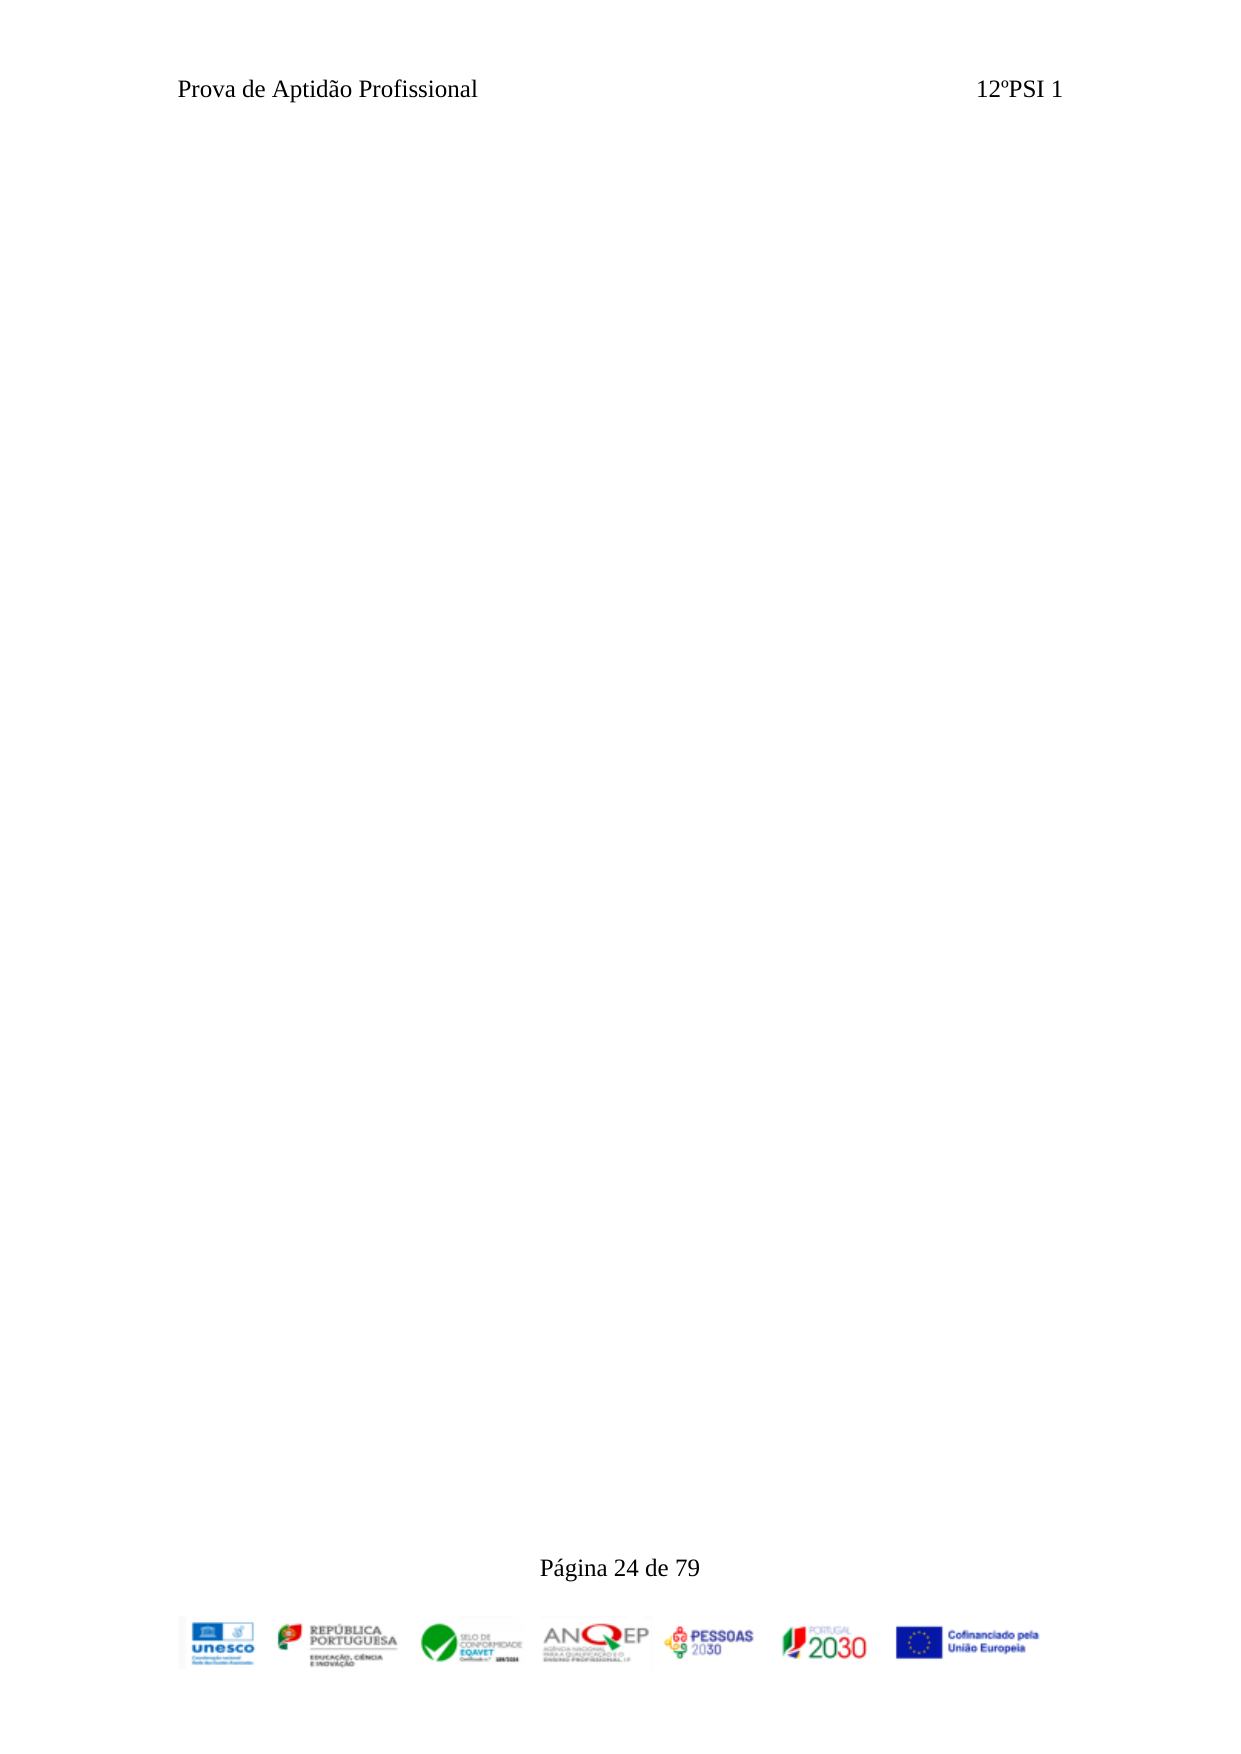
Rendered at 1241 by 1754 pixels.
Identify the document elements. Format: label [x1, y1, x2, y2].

picture [177, 1615, 1084, 1677]
